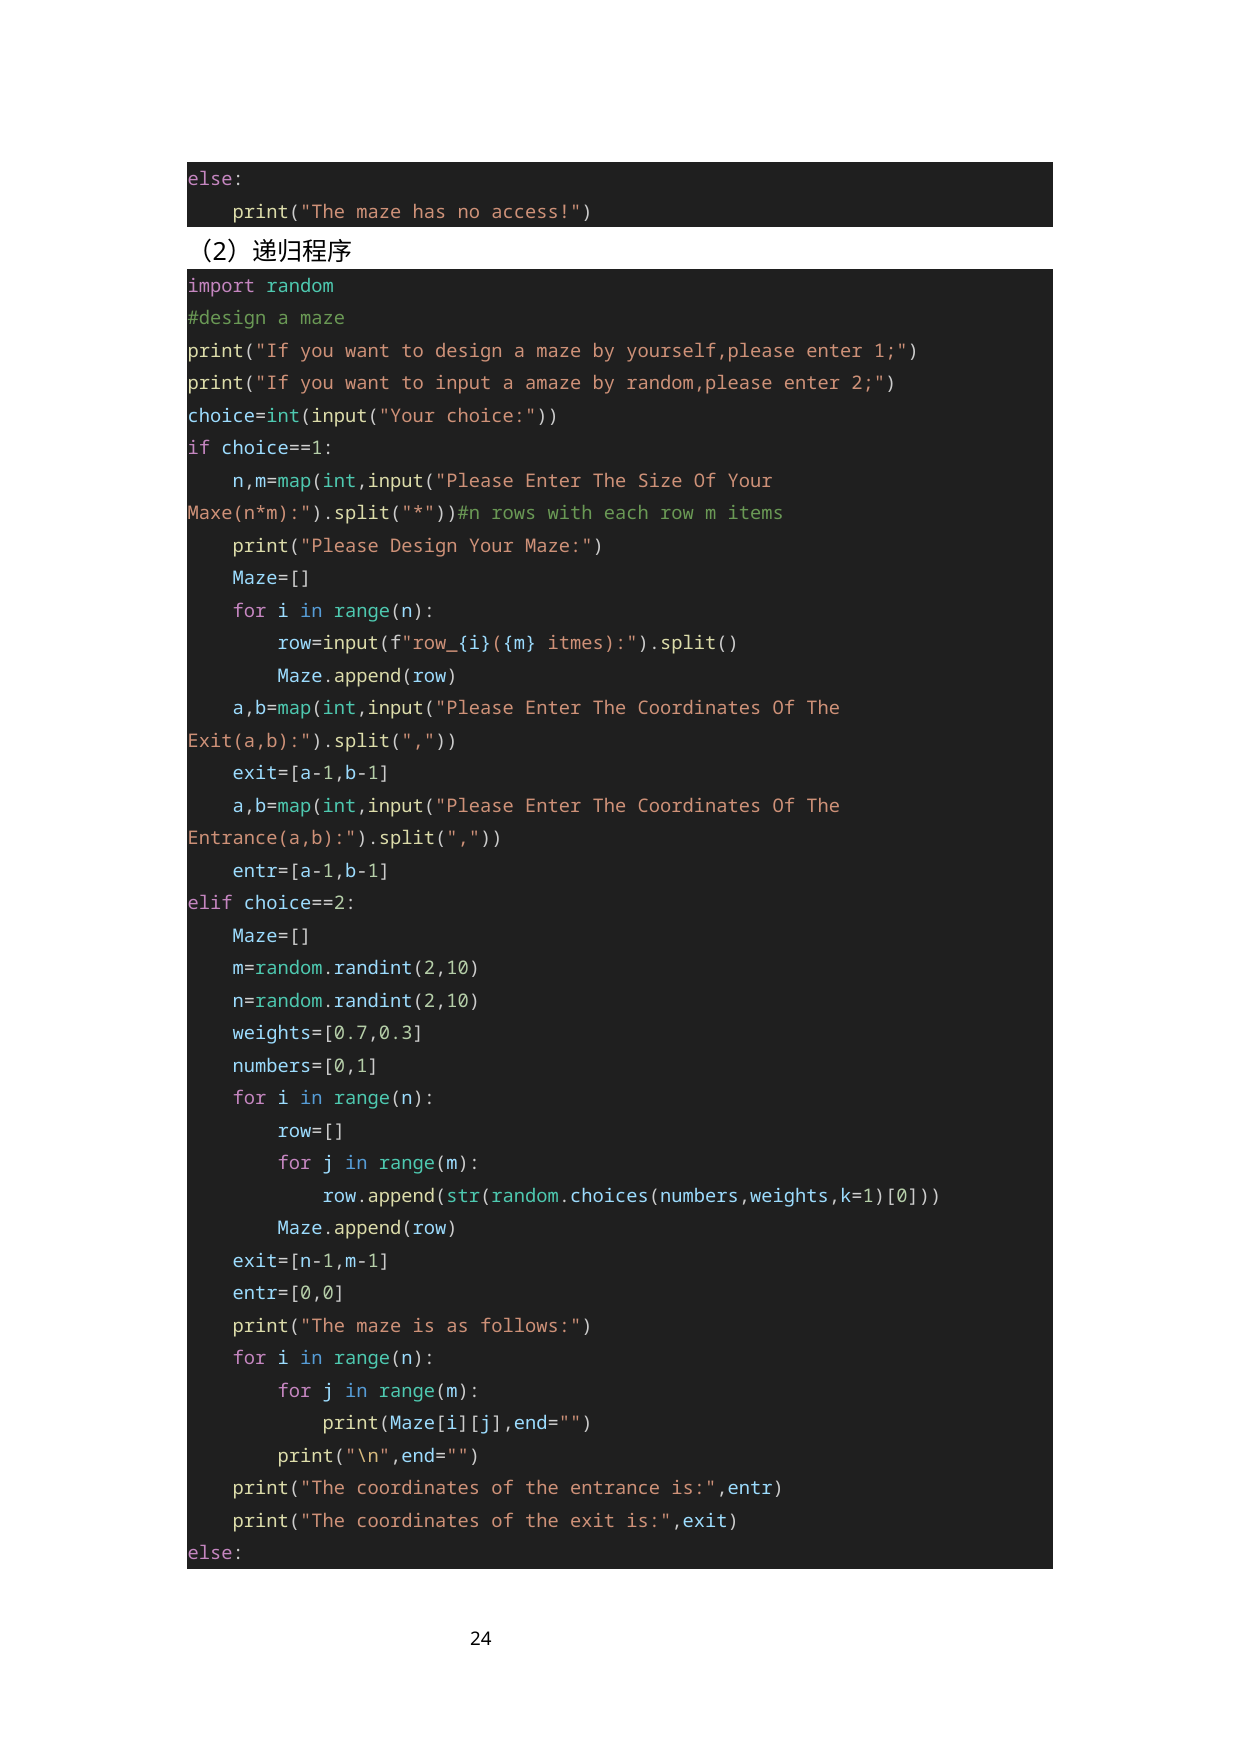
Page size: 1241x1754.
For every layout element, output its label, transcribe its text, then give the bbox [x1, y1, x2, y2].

text print("\n",end="") [187, 1439, 1053, 1471]
text m=random.randint(2,10) [187, 951, 1053, 984]
text n,m=map(int,input("Please Enter The Size Of Your Maxe(n*m):").split("*"))#n rows with each row m items [187, 464, 1053, 529]
text print("If you want to design a maze by yourself,please enter 1;") [187, 334, 1053, 366]
text exit=[n-1,m-1] [187, 1244, 1053, 1276]
text weights=[0.7,0.3] [187, 1016, 1053, 1049]
text import random [187, 269, 1053, 301]
text n=random.randint(2,10) [187, 984, 1053, 1016]
text for i in range(n): [187, 594, 1053, 626]
text exit=[a-1,b-1] [187, 756, 1053, 789]
text entr=[a-1,b-1] [187, 854, 1053, 886]
text print(Maze[i][j],end="") [187, 1406, 1053, 1439]
text else: [187, 1536, 1053, 1569]
text for i in range(n): [187, 1341, 1053, 1374]
text for i in range(n): [187, 1081, 1053, 1114]
text row.append(str(random.choices(numbers,weights,k=1)[0])) [187, 1179, 1053, 1211]
text entr=[0,0] [187, 1276, 1053, 1309]
text elif choice==2: [187, 886, 1053, 919]
text if choice==1: [187, 431, 1053, 464]
text print("The coordinates of the exit is:",exit) [187, 1504, 1053, 1536]
text row=input(f"row_{i}({m} itmes):").split() [187, 626, 1053, 659]
list （2）递归程序 [187, 227, 1053, 269]
text numbers=[0,1] [187, 1049, 1053, 1081]
text Maze.append(row) [187, 1211, 1053, 1244]
text Maze=[] [187, 561, 1053, 594]
text #design a maze [187, 301, 1053, 334]
text a,b=map(int,input("Please Enter The Coordinates Of The Entrance(a,b):").split(",")) [187, 789, 1053, 854]
text a,b=map(int,input("Please Enter The Coordinates Of The Exit(a,b):").split(",")) [187, 691, 1053, 756]
text else: [187, 162, 1053, 194]
text for j in range(m): [187, 1374, 1053, 1406]
text print("The maze is as follows:") [187, 1309, 1053, 1341]
text Maze.append(row) [187, 659, 1053, 691]
text print("Please Design Your Maze:") [187, 529, 1053, 561]
text Maze=[] [187, 919, 1053, 951]
text row=[] [187, 1114, 1053, 1146]
text print("If you want to input a amaze by random,please enter 2;") [187, 366, 1053, 399]
text print("The maze has no access!") [187, 194, 1053, 227]
text choice=int(input("Your choice:")) [187, 399, 1053, 431]
text print("The coordinates of the entrance is:",entr) [187, 1471, 1053, 1504]
text for j in range(m): [187, 1146, 1053, 1179]
